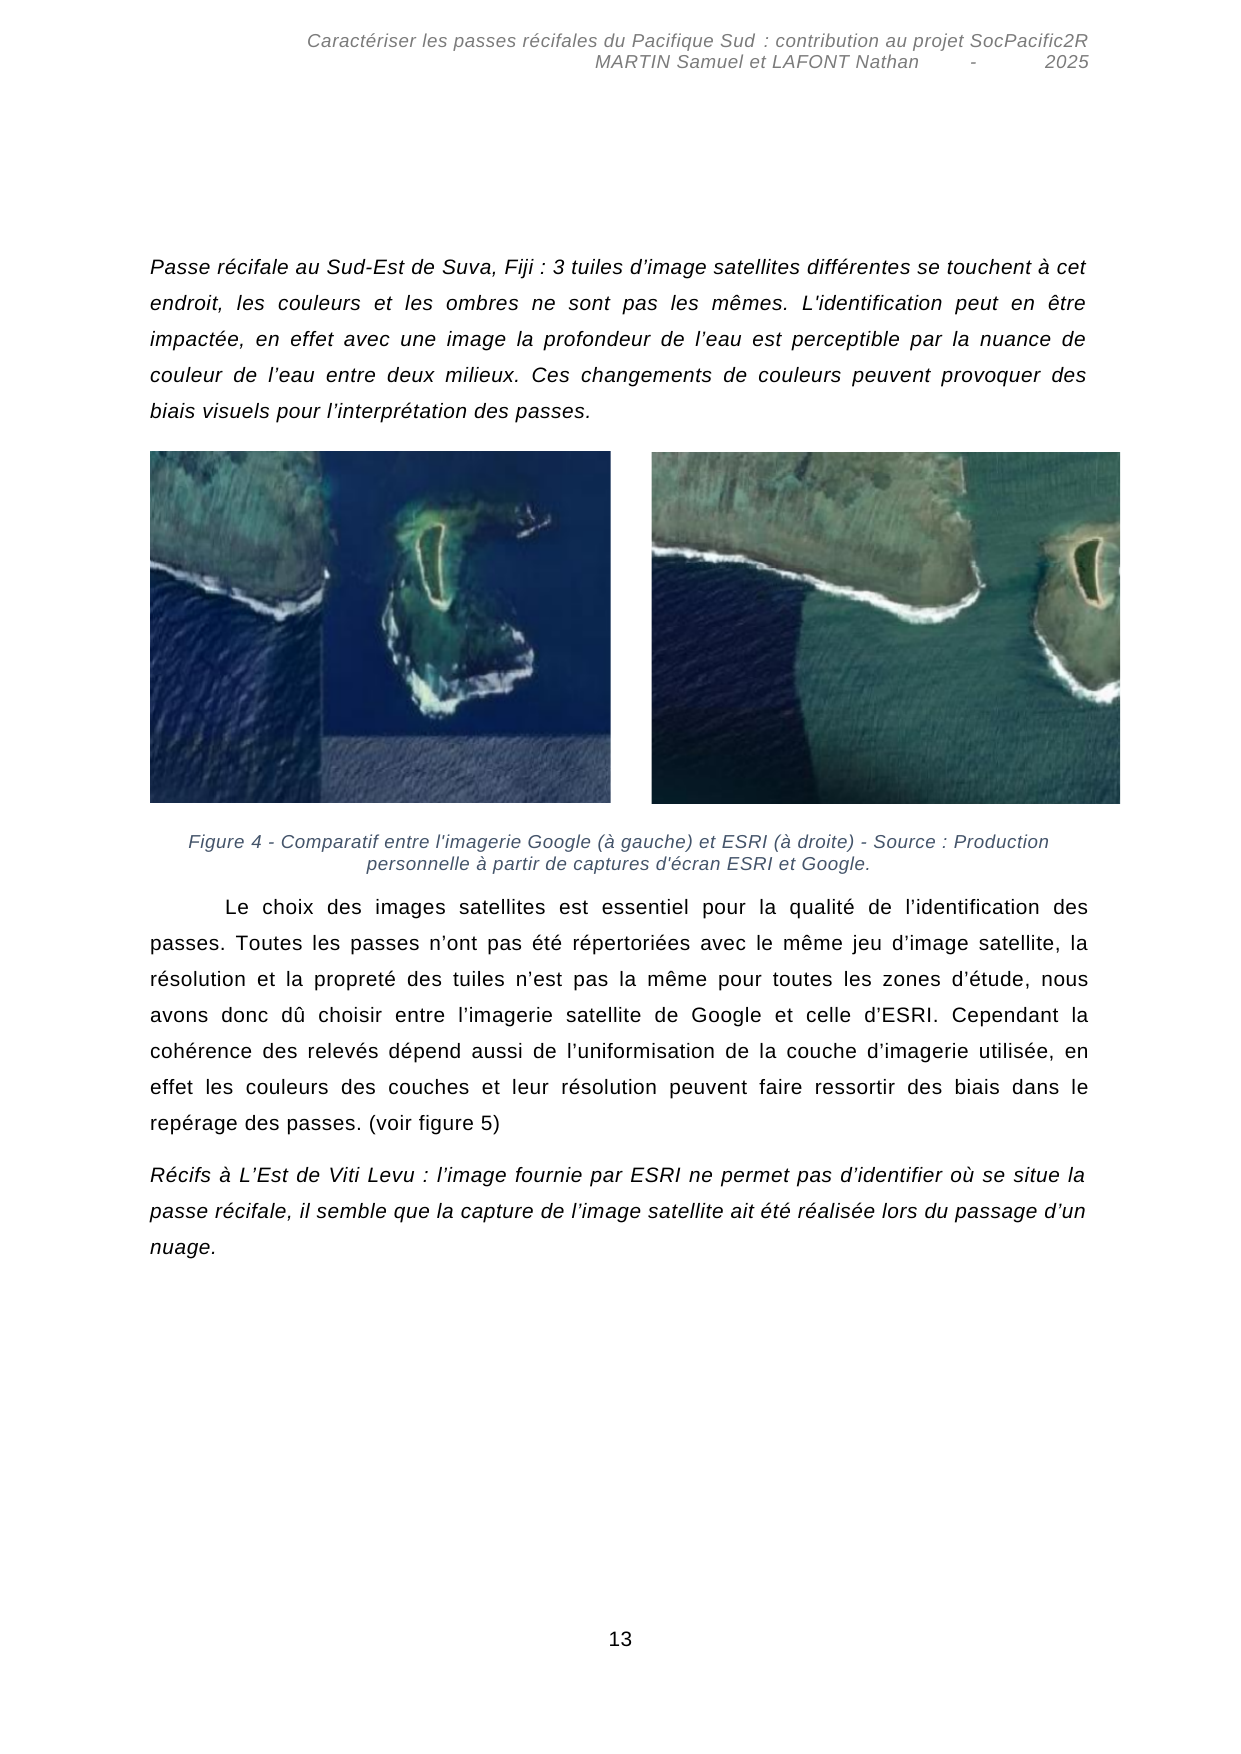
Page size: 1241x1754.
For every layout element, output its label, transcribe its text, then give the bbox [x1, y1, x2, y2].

text Figure 4 - Comparatif entre l'imagerie Google (à gauche) et ESRI (à droite) - Source : Production personnelle à partir de captures d'écran ESRI et Google. [150, 831, 1090, 874]
picture [651, 452, 1121, 804]
text Passe récifale au Sud-Est de Suva, Fiji : 3 tuiles d’image satellites différentes se touchent à cet endroit, les couleurs et les ombres ne sont pas les mêmes. L'identification peut en être impactée, en effet avec une image la profondeur de l’eau est perceptible par la nuance de couleur de l’eau entre deux milieux. Ces changements de couleurs peuvent provoquer des biais visuels pour l’interprétation des passes. [150, 255, 1090, 423]
picture [150, 451, 611, 803]
text Le choix des images satellites est essentiel pour la qualité de l’identification des passes. Toutes les passes n’ont pas été répertoriées avec le même jeu d’image satellite, la résolution et la propreté des tuiles n’est pas la même pour toutes les zones d’étude, nous avons donc dû choisir entre l’imagerie satellite de Google et celle d’ESRI. Cependant la cohérence des relevés dépend aussi de l’uniformisation de la couche d’imagerie utilisée, en effet les couleurs des couches et leur résolution peuvent faire ressortir des biais dans le repérage des passes. (voir figure 5) [150, 895, 1090, 1134]
text Récifs à L’Est de Viti Levu : l’image fournie par ESRI ne permet pas d’identifier où se situe la passe récifale, il semble que la capture de l’image satellite ait été réalisée lors du passage d’un nuage. [150, 1163, 1090, 1259]
